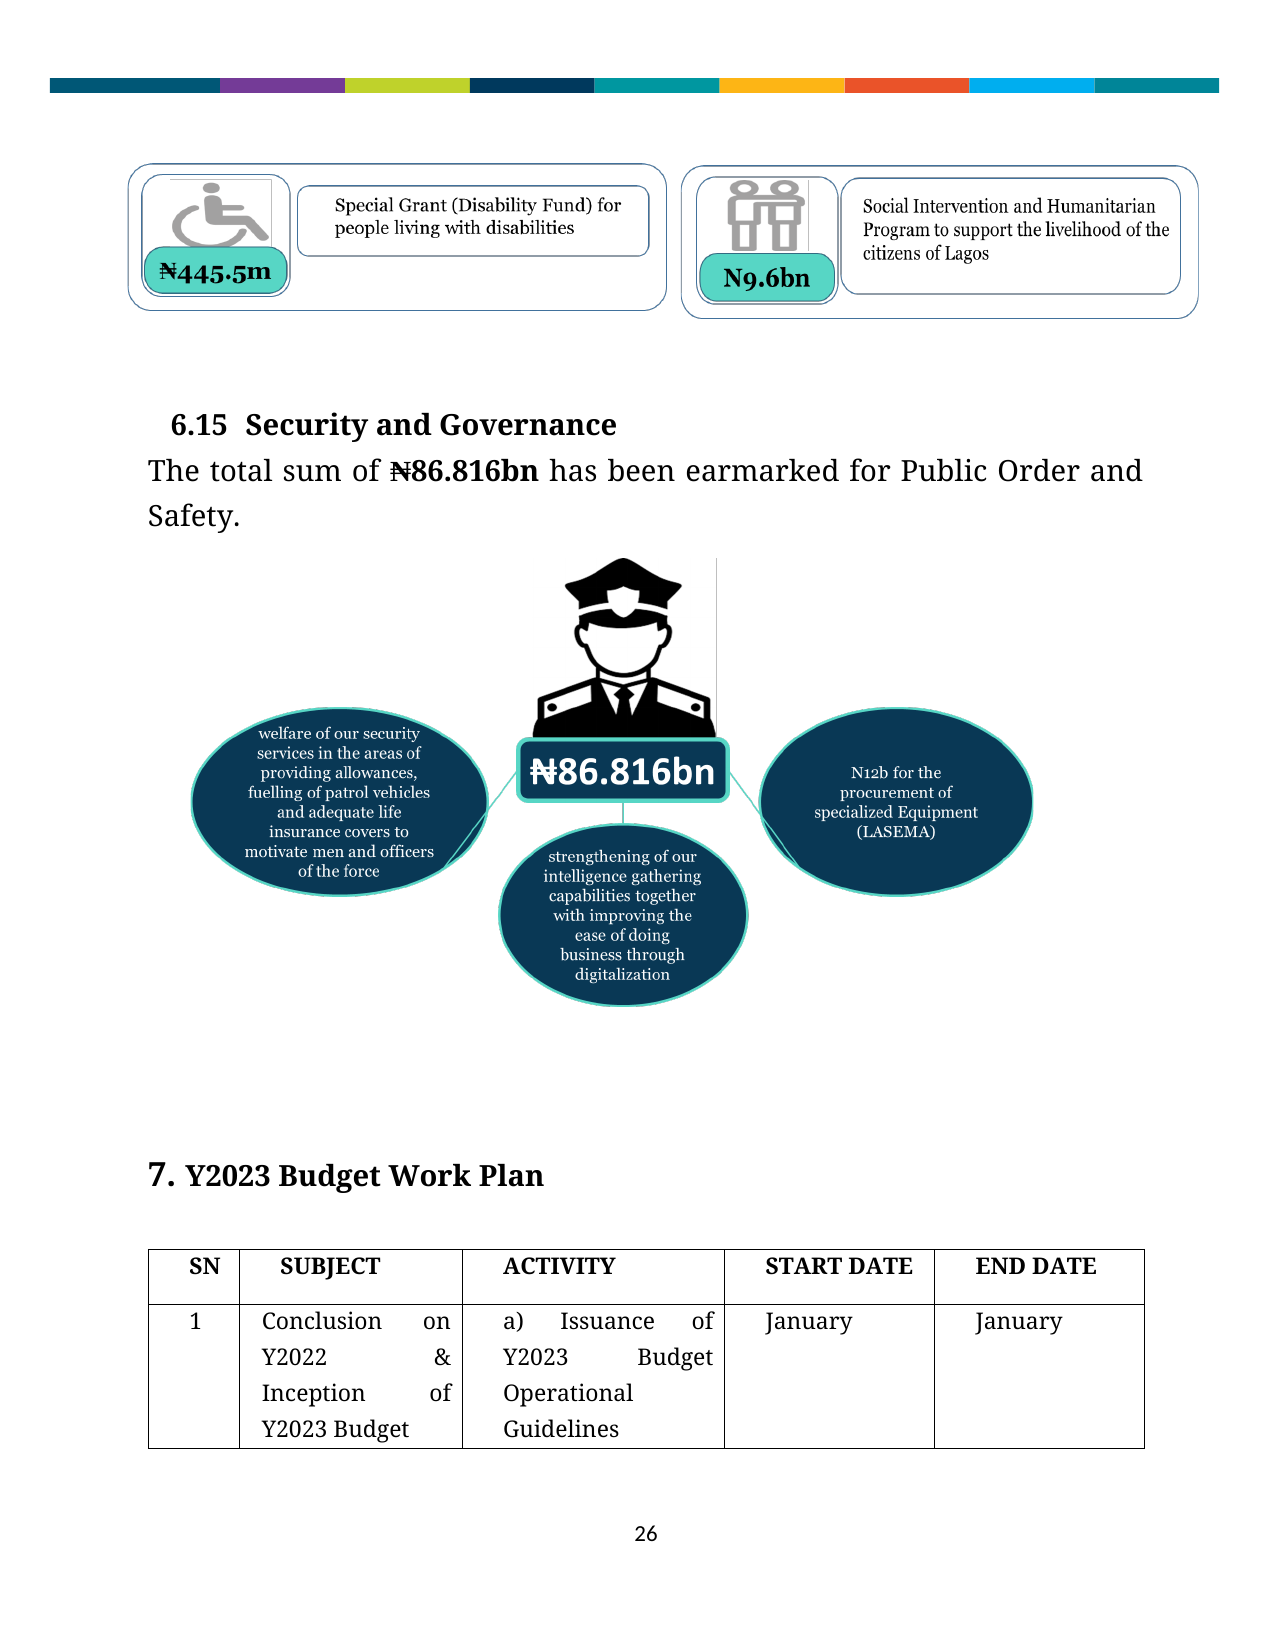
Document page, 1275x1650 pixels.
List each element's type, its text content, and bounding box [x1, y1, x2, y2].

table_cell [240, 1305, 462, 1448]
text The total sum of ₦86.816bn has been earmarked for Public Order and Safety. [148, 450, 1144, 535]
table_header START DATE [725, 1250, 934, 1304]
table_cell January [935, 1305, 1144, 1448]
picture [680, 165, 1199, 319]
list Security and Governance [170, 404, 1144, 444]
list Y2023 Budget Work Plan [148, 1151, 1144, 1196]
table_cell 1 [149, 1305, 239, 1448]
table_header END DATE [935, 1250, 1144, 1304]
table_header SN [149, 1250, 239, 1304]
table_header ACTIVITY [463, 1250, 724, 1304]
table_cell January [725, 1305, 934, 1448]
table_header SUBJECT [240, 1250, 462, 1304]
picture [190, 558, 1034, 1007]
picture [127, 163, 667, 311]
table_cell a) Issuance of Y2023 Budget Operational Guidelines [463, 1305, 724, 1448]
